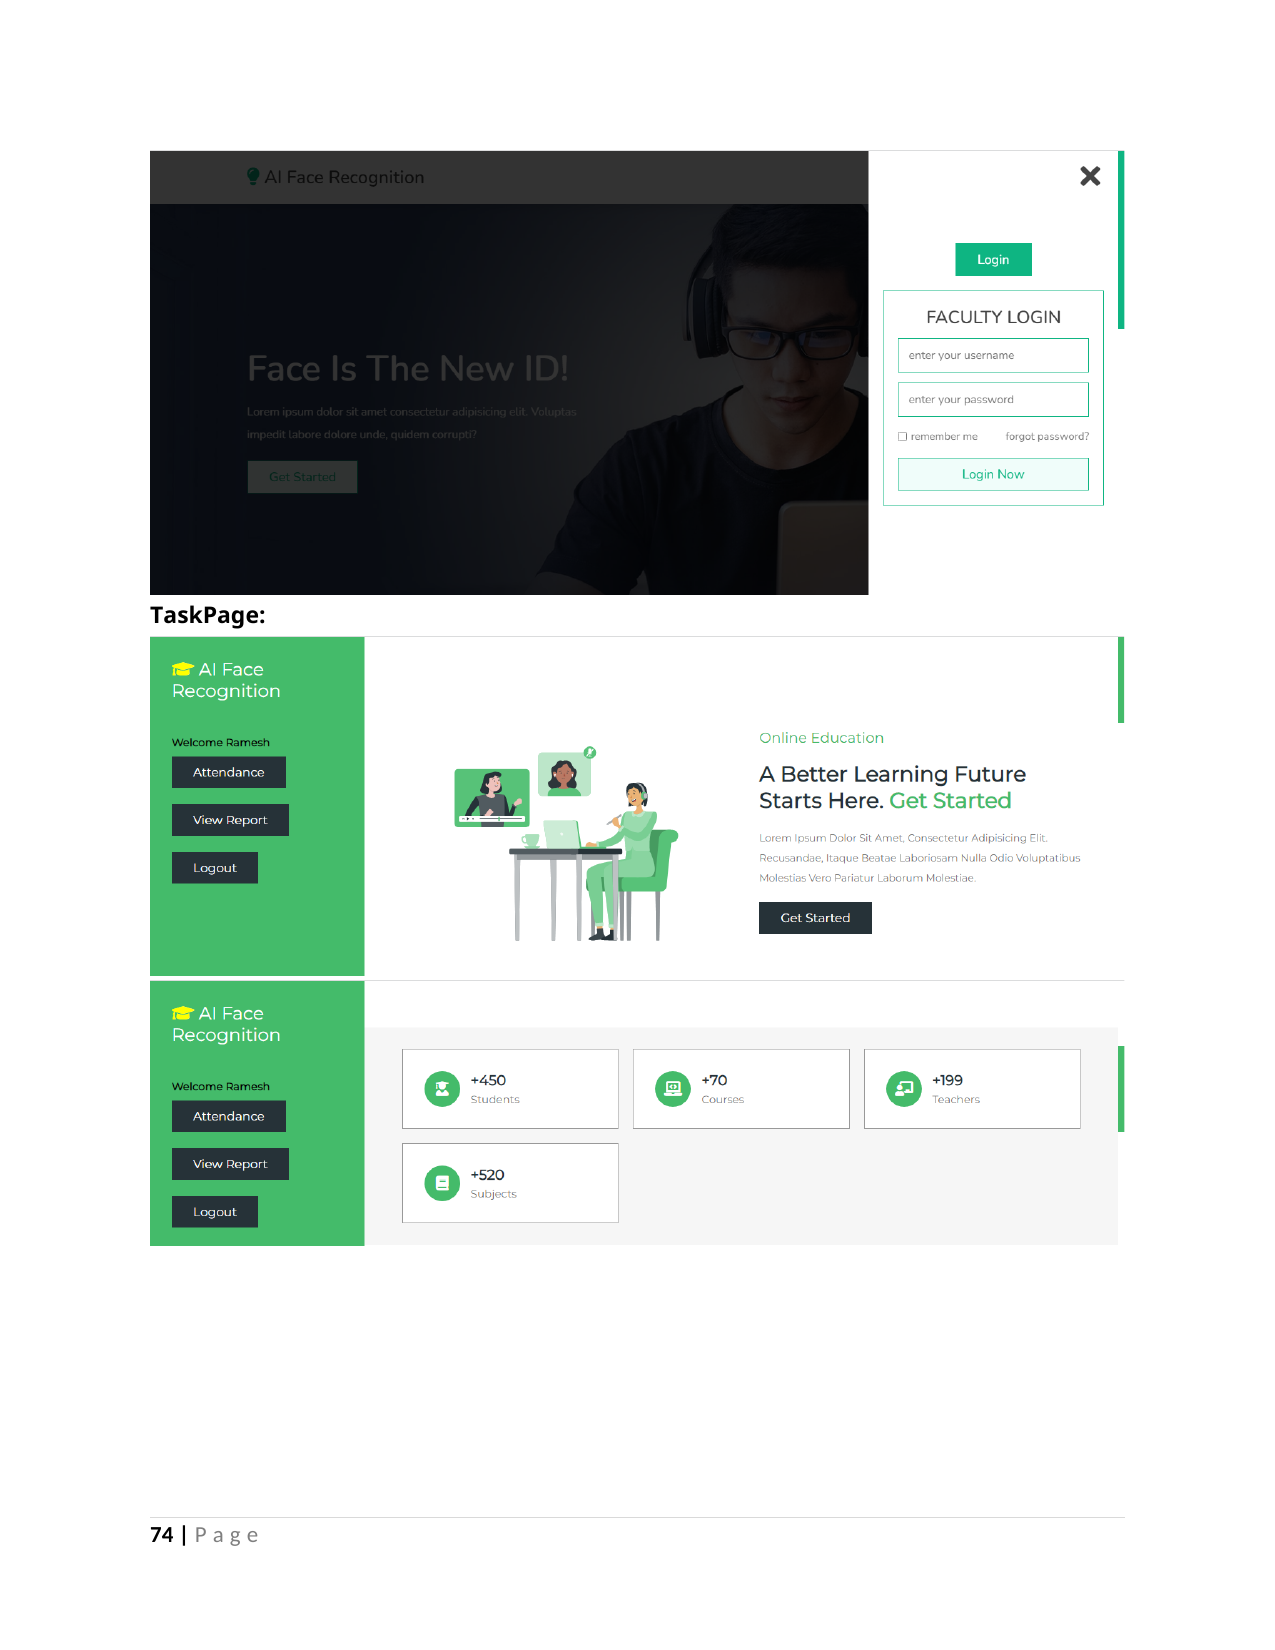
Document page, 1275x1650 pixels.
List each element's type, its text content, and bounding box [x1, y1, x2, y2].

picture [150, 979, 1125, 1246]
text TaskPage: [150, 599, 1125, 630]
picture [150, 150, 1125, 595]
picture [150, 634, 1125, 976]
